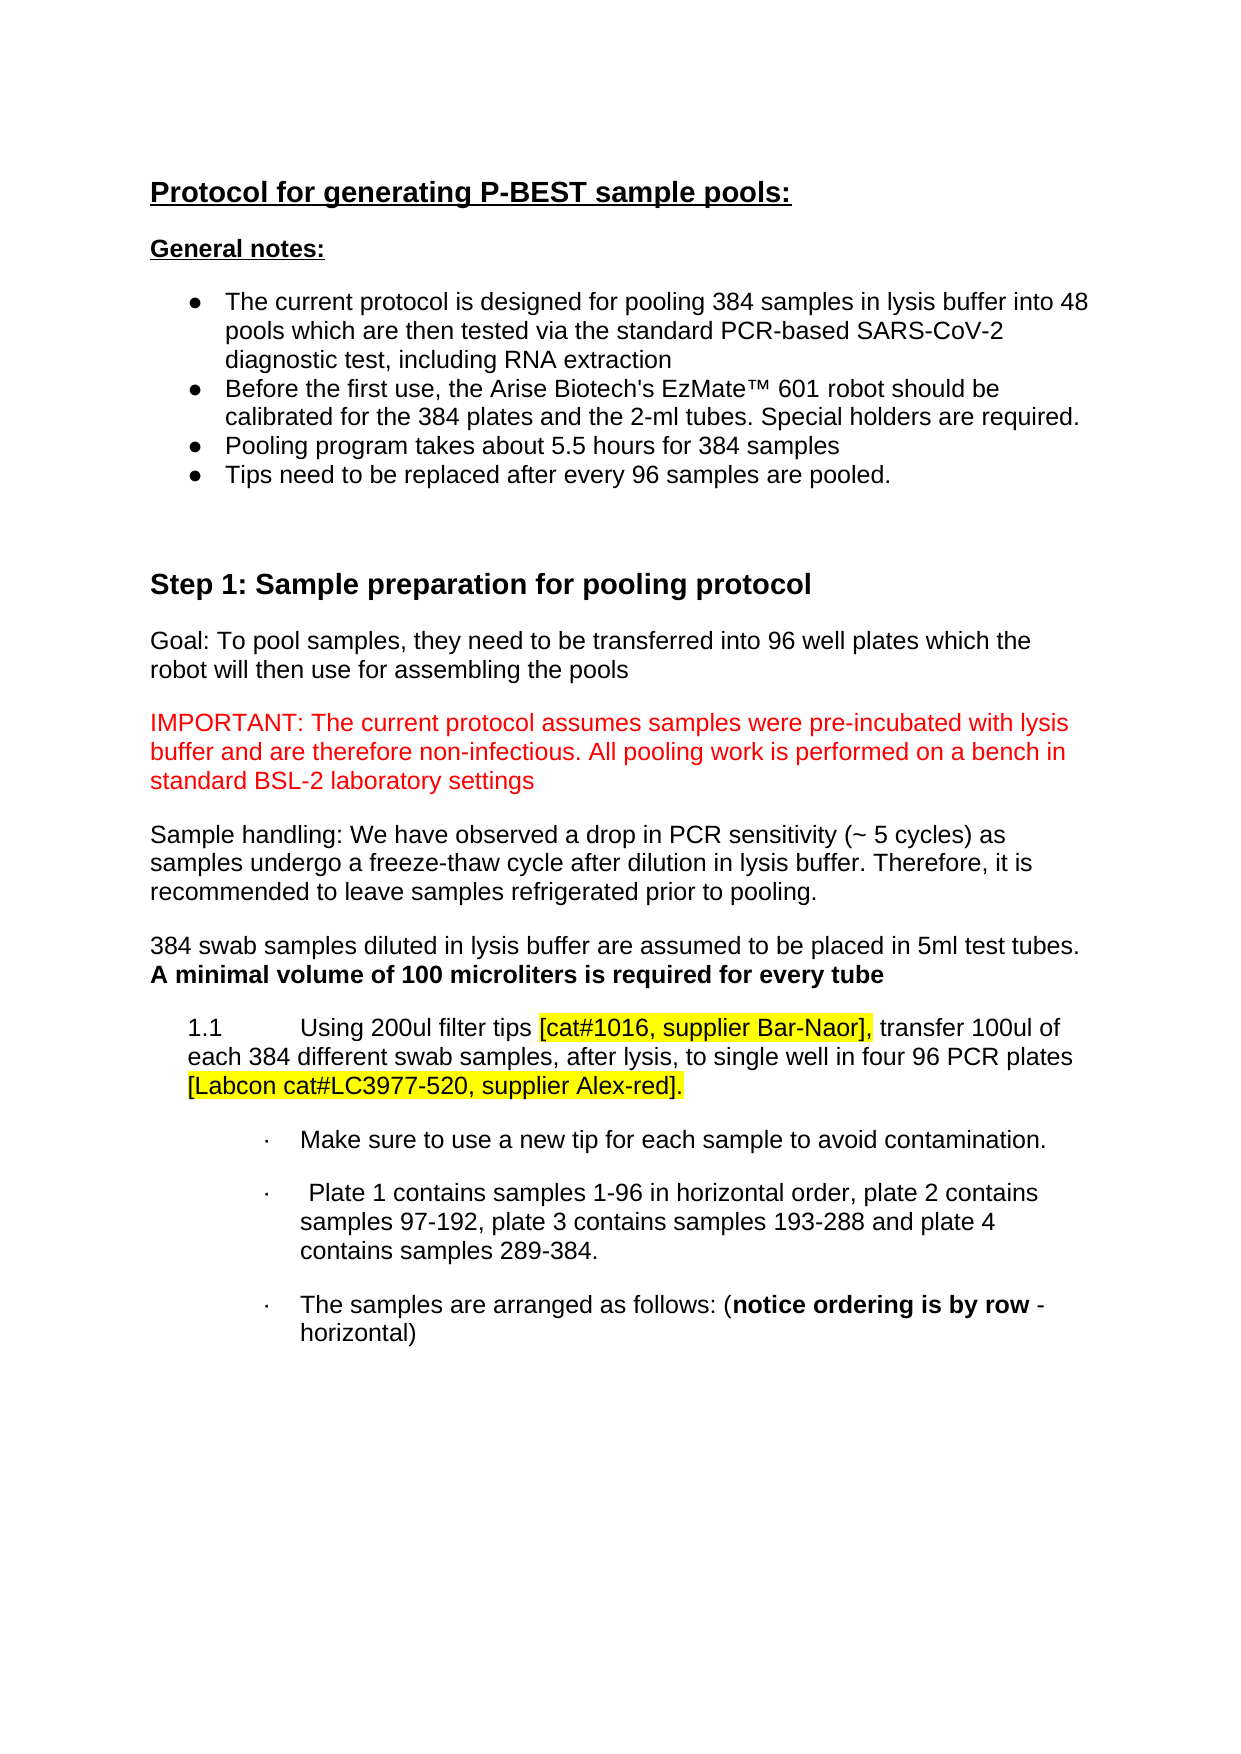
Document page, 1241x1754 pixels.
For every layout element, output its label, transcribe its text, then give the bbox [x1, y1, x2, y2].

text · Make sure to use a new tip for each sample to avoid contamination. [262, 1124, 1090, 1153]
list Tips need to be replaced after every 96 samples are pooled. [187, 460, 1090, 488]
text Goal: To pool samples, they need to be transferred into 96 well plates which the robot will then use for assembling the pools [150, 626, 1090, 683]
text Step 1: Sample preparation for pooling protocol [150, 567, 1090, 601]
text · Plate 1 contains samples 1-96 in horizontal order, plate 2 contains samples 97-192, plate 3 contains samples 193-288 and plate 4 contains samples 289-384. [262, 1178, 1090, 1264]
list The current protocol is designed for pooling 384 samples in lysis buffer into 48 pools which are then tested via the standard PCR-based SARS-CoV-2 diagnostic test, including RNA extraction [187, 287, 1090, 373]
text 384 swab samples diluted in lysis buffer are assumed to be placed in 5ml test tubes. A minimal volume of 100 microliters is required for every tube [150, 931, 1090, 988]
list Pooling program takes about 5.5 hours for 384 samples [187, 431, 1090, 460]
text 1.1 Using 200ul filter tips [cat#1016, supplier Bar-Naor], transfer 100ul of each 384 different swab samples, after lysis, to single well in four 96 PCR plates [Labcon cat#LC3977-520, supplier Alex-red]. [187, 1013, 1090, 1099]
text · The samples are arranged as follows: (notice ordering is by row - horizontal) [262, 1289, 1090, 1347]
text IMPORTANT: The current protocol assumes samples were pre-incubated with lysis buffer and are therefore non-infectious. All pooling work is performed on a bench in standard BSL-2 laboratory settings [150, 708, 1090, 794]
text Protocol for generating P-BEST sample pools: [150, 175, 1090, 208]
text General notes: [150, 233, 1090, 262]
text Sample handling: We have observed a drop in PCR sensitivity (~ 5 cycles) as samples undergo a freeze-thaw cycle after dilution in lysis buffer. Therefore, it is recommended to leave samples refrigerated prior to pooling. [150, 819, 1090, 906]
list Before the first use, the Arise Biotech's EzMate™ 601 robot should be calibrated for the 384 plates and the 2-ml tubes. Special holders are required. [187, 373, 1090, 431]
